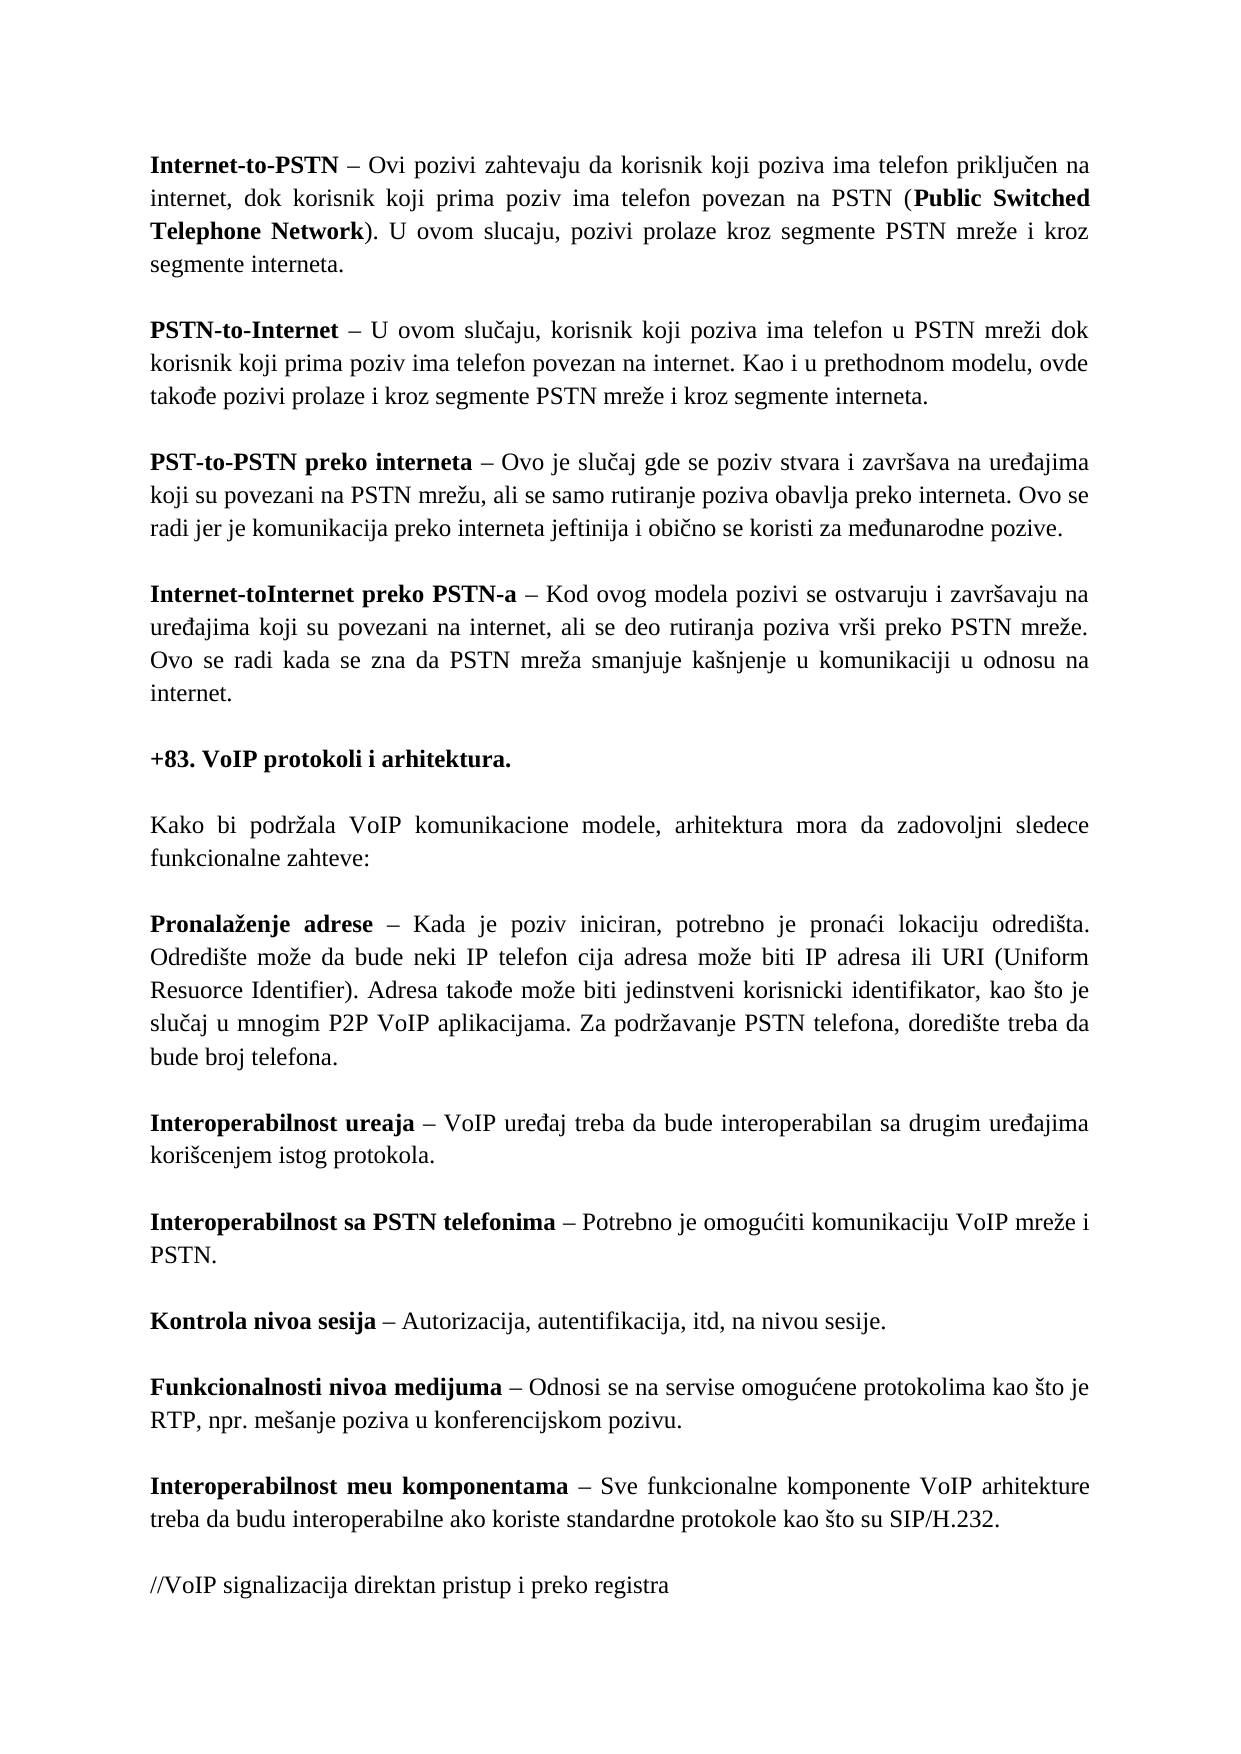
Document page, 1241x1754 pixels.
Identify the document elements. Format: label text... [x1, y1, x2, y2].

text Interoperabilnost meu komponentama – Sve funkcionalne komponente VoIP arhitekture treba da budu interoperabilne ako koriste standardne protokole kao što su SIP/H.232. [150, 1471, 1090, 1533]
text Internet-toInternet preko PSTN-a – Kod ovog modela pozivi se ostvaruju i završavaju na uređajima koji su povezani na internet, ali se deo rutiranja poziva vrši preko PSTN mreže. Ovo se radi kada se zna da PSTN mreža smanjuje kašnjenje u komunikaciji u odnosu na internet. [150, 579, 1090, 707]
text Internet-to-PSTN – Ovi pozivi zahtevaju da korisnik koji poziva ima telefon priključen na internet, dok korisnik koji prima poziv ima telefon povezan na PSTN (Public Switched Telephone Network). U ovom slucaju, pozivi prolaze kroz segmente PSTN mreže i kroz segmente interneta. [150, 150, 1090, 278]
text Interoperabilnost sa PSTN telefonima – Potrebno je omogućiti komunikaciju VoIP mreže i PSTN. [150, 1207, 1090, 1268]
text PST-to-PSTN preko interneta – Ovo je slučaj gde se poziv stvara i završava na uređajima koji su povezani na PSTN mrežu, ali se samo rutiranje poziva obavlja preko interneta. Ovo se radi jer je komunikacija preko interneta jeftinija i obično se koristi za međunarodne pozive. [150, 447, 1090, 542]
text //VoIP signalizacija direktan pristup i preko registra [150, 1570, 1090, 1599]
text Pronalaženje adrese – Kada je poziv iniciran, potrebno je pronaći lokaciju odredišta. Odredište može da bude neki IP telefon cija adresa može biti IP adresa ili URI (Uniform Resuorce Identifier). Adresa takođe može biti jedinstveni korisnicki identifikator, kao što je slučaj u mnogim P2P VoIP aplikacijama. Za podržavanje PSTN telefona, doredište treba da bude broj telefona. [150, 909, 1090, 1070]
text Funkcionalnosti nivoa medijuma – Odnosi se na servise omogućene protokolima kao što je RTP, npr. mešanje poziva u konferencijskom pozivu. [150, 1372, 1090, 1433]
text Interoperabilnost ureaja – VoIP uređaj treba da bude interoperabilan sa drugim uređajima korišcenjem istog protokola. [150, 1108, 1090, 1169]
text PSTN-to-Internet – U ovom slučaju, korisnik koji poziva ima telefon u PSTN mreži dok korisnik koji prima poziv ima telefon povezan na internet. Kao i u prethodnom modelu, ovde takođe pozivi prolaze i kroz segmente PSTN mreže i kroz segmente interneta. [150, 315, 1090, 410]
text Kontrola nivoa sesija – Autorizacija, autentifikacija, itd, na nivou sesije. [150, 1306, 1090, 1334]
text +83. VoIP protokoli i arhitektura. [150, 744, 1090, 773]
text Kako bi podržala VoIP komunikacione modele, arhitektura mora da zadovoljni sledece funkcionalne zahteve: [150, 810, 1090, 872]
